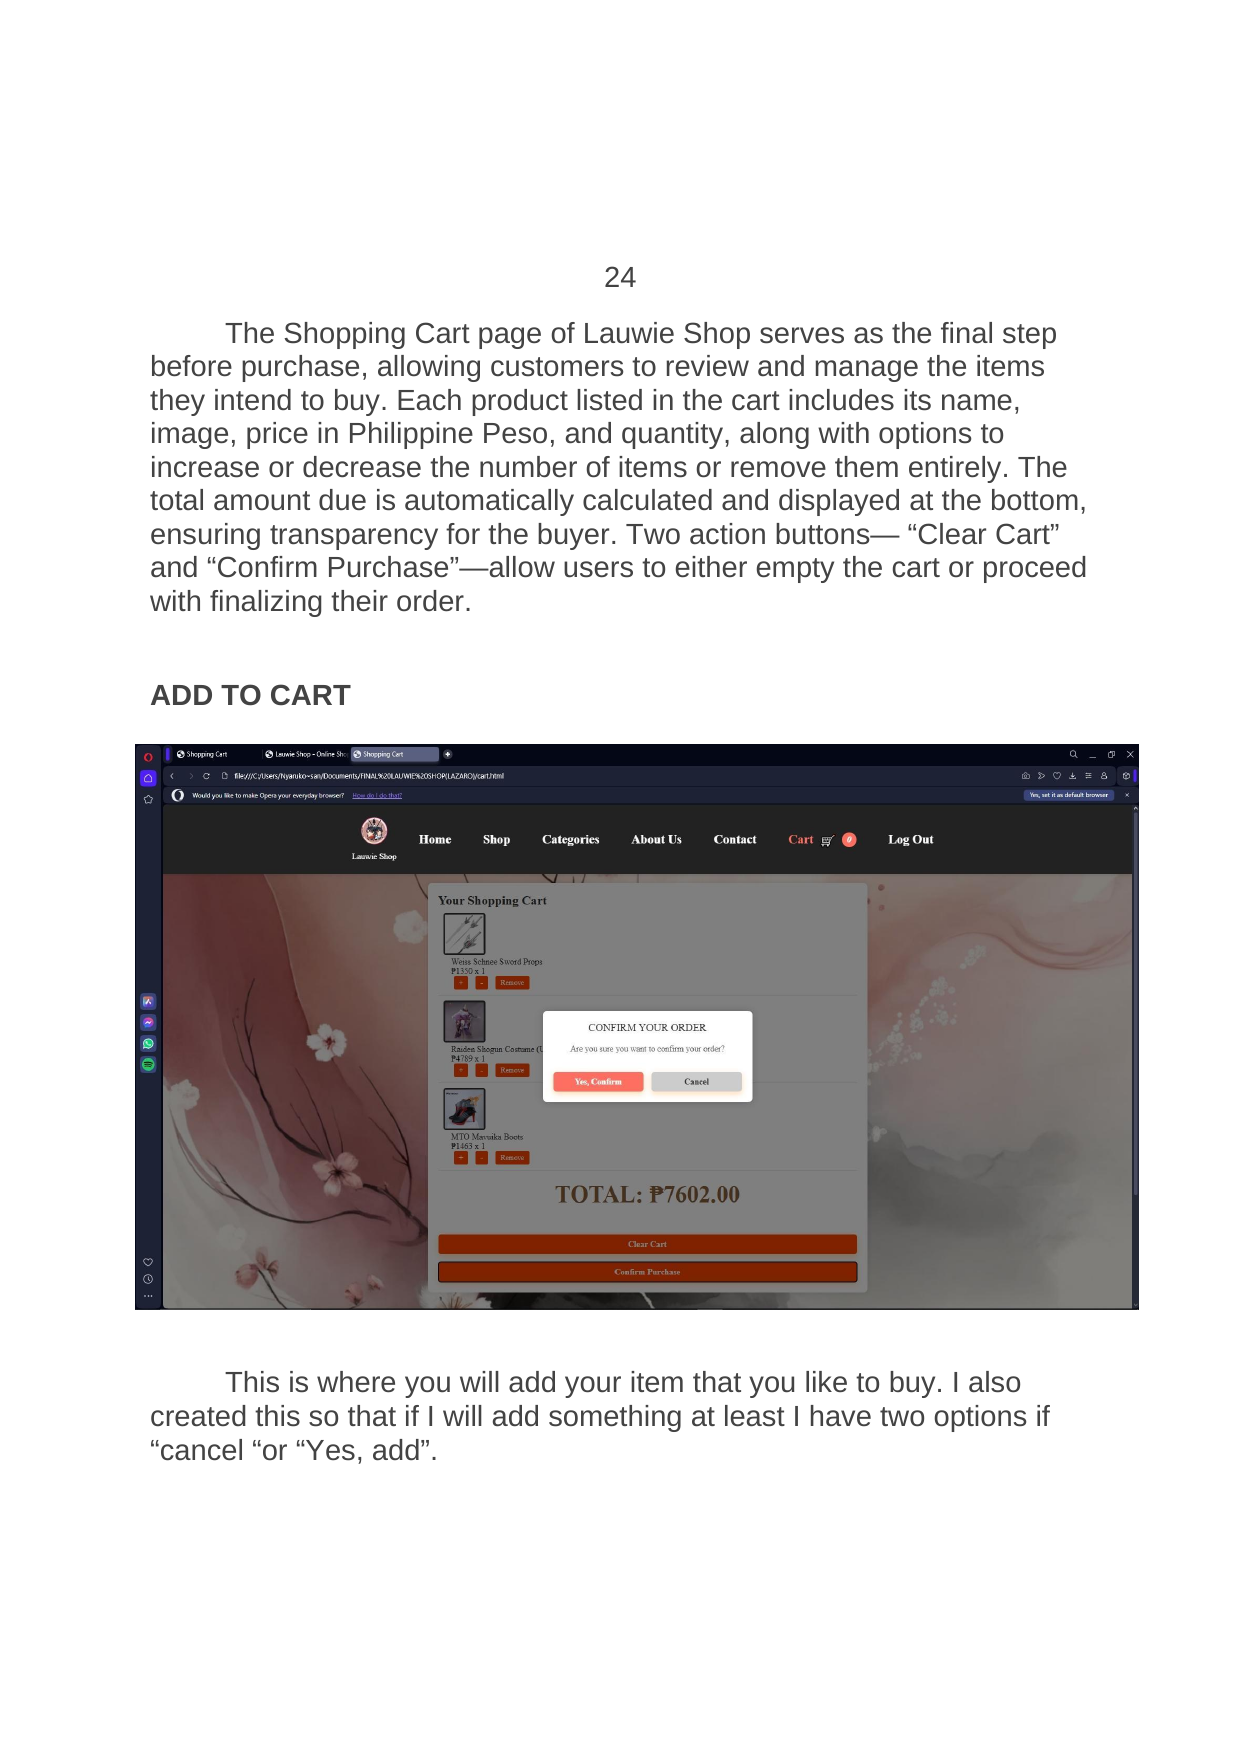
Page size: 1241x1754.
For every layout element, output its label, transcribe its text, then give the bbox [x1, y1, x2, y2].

text This is where you will add your item that you like to buy. I also created this so that if I will add something at least I have two options if “cancel “or “Yes, add”. [150, 1366, 1090, 1466]
text The Shopping Cart page of Lauwie Shop serves as the final step before purchase, allowing customers to review and manage the items they intend to buy. Each product listed in the cart includes its name, image, price in Philippine Peso, and quantity, along with options to increase or decrease the number of items or remove them entirely. The total amount due is automatically calculated and displayed at the bottom, ensuring transparency for the buyer. Two action buttons— “Clear Cart” and “Confirm Purchase”—allow users to either empty the cart or proceed with finalizing their order. [150, 316, 1090, 617]
text 24 [150, 260, 1090, 294]
text ADD TO CART [150, 678, 1090, 712]
picture [135, 744, 1139, 1310]
